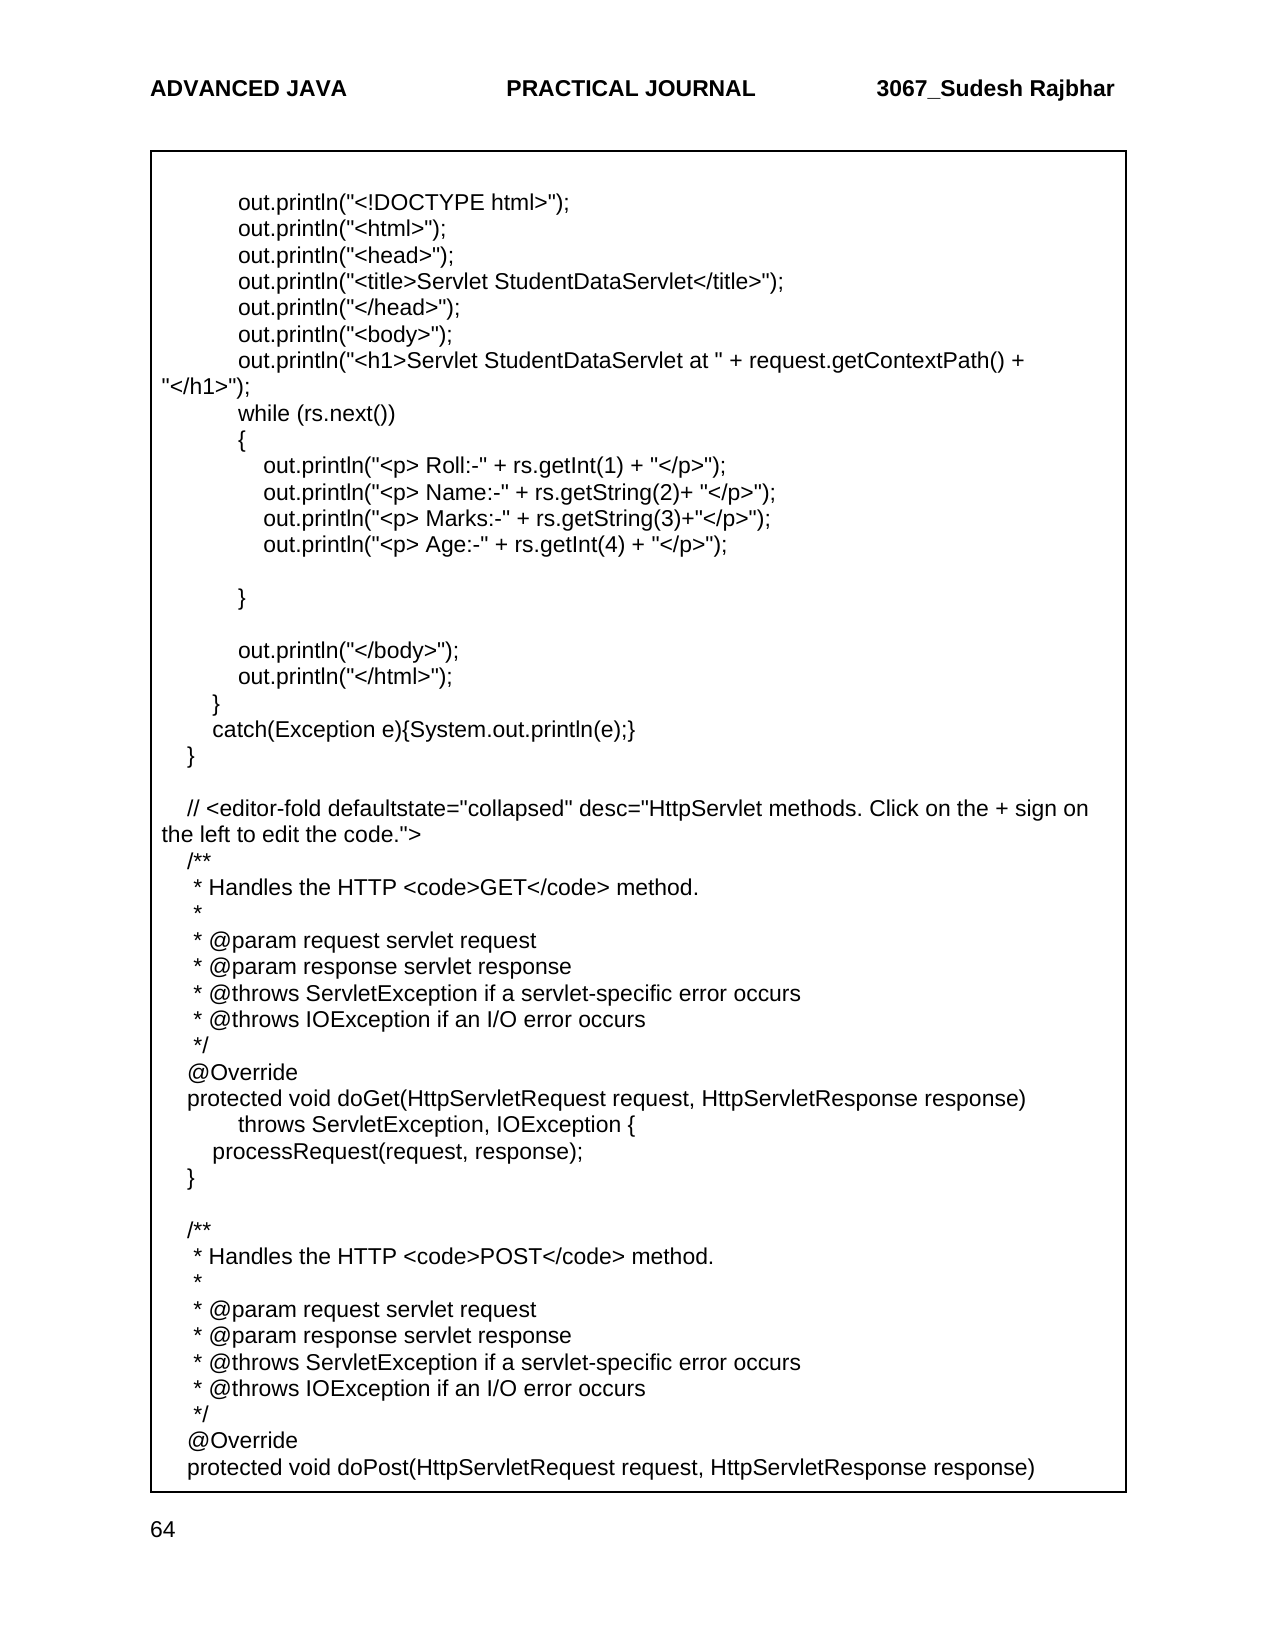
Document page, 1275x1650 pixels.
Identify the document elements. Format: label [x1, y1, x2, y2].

table_header [152, 152, 1125, 1491]
